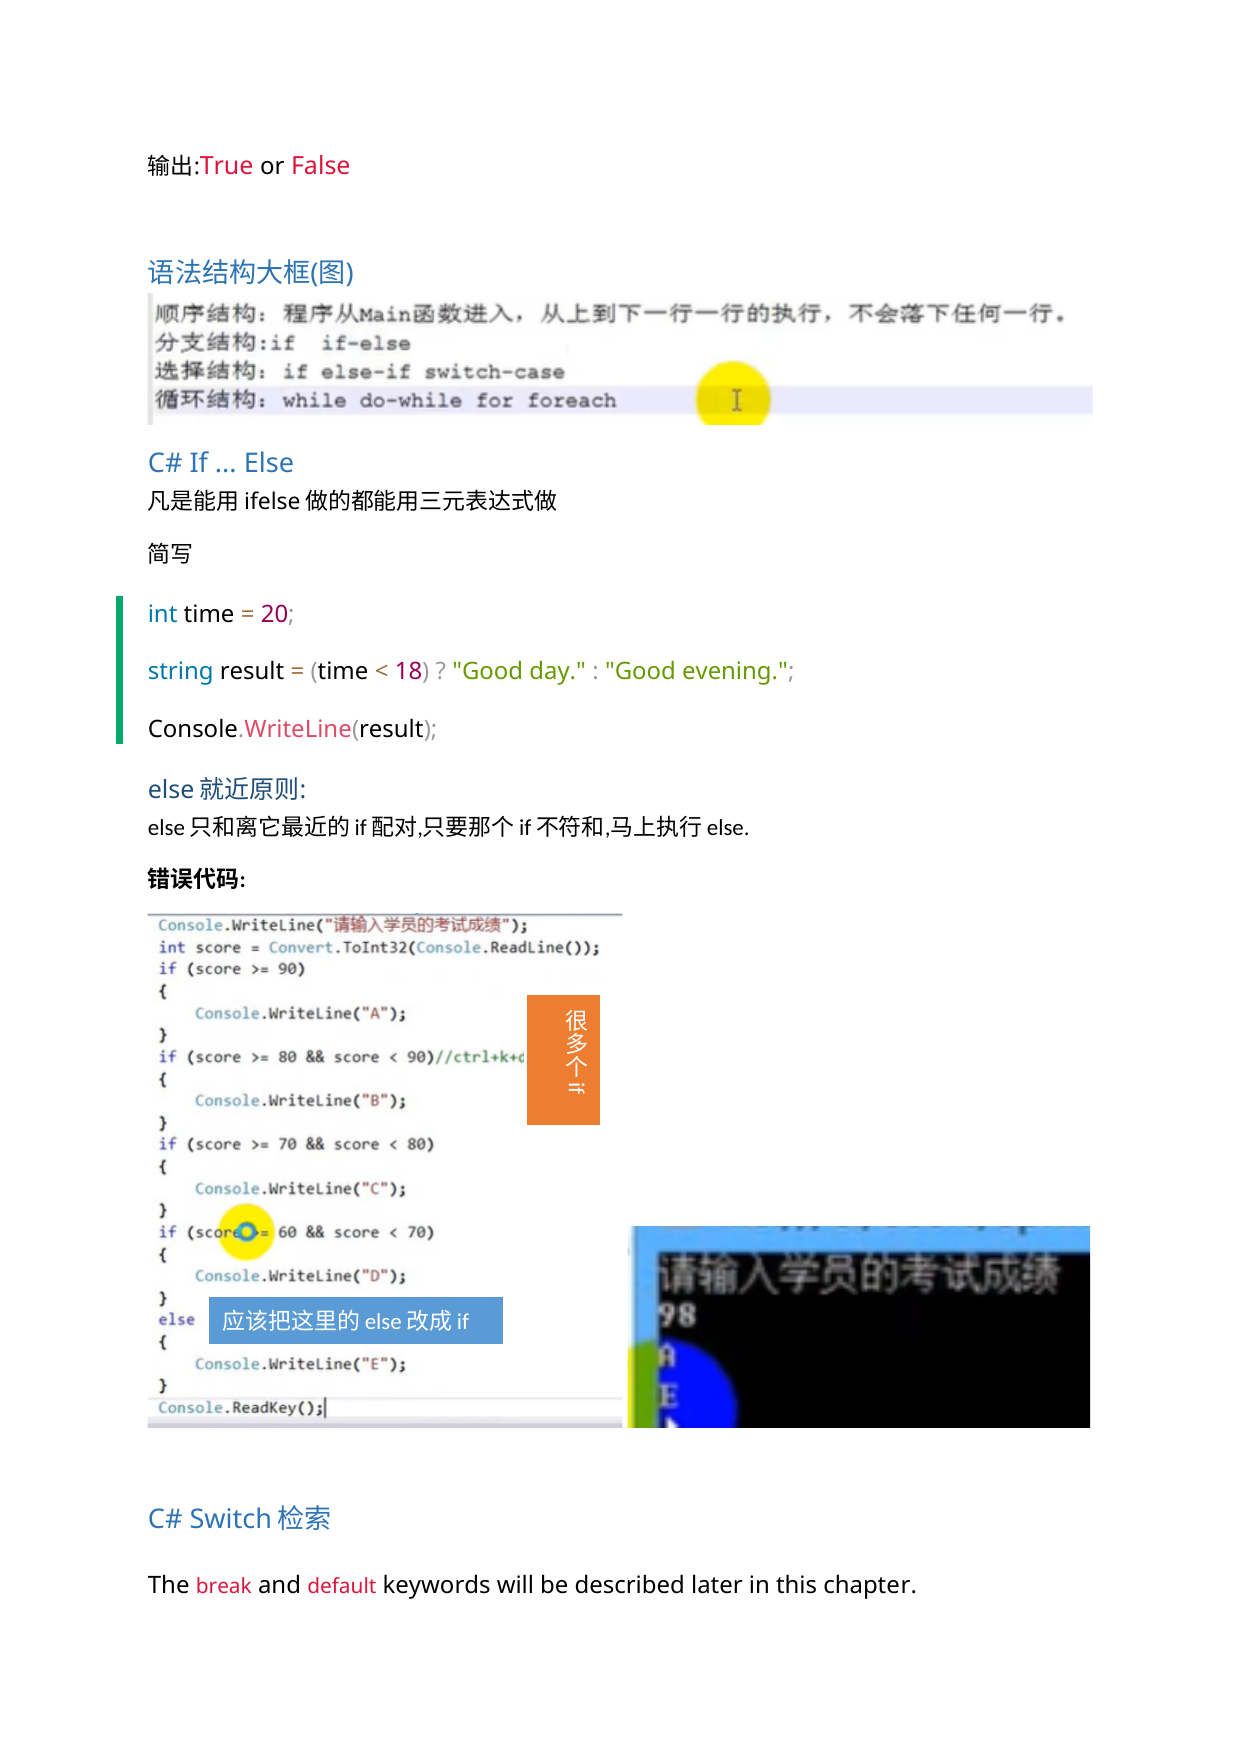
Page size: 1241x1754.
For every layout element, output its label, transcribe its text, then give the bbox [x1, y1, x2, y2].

text The break and default keywords will be described later in this chapter. [148, 1568, 1093, 1601]
text Console.WriteLine(result); [123, 712, 1093, 744]
text else只和离它最近的if配对,只要那个if不符和,马上执行else. [148, 808, 1093, 842]
subtitle 语法结构大框(图) [148, 251, 1093, 291]
text string result = (time < 18) ? "Good day." : "Good evening."; [123, 654, 1093, 687]
picture [147, 913, 623, 1428]
text 凡是能用ifelse做的都能用三元表达式做 [148, 483, 1093, 516]
text 简写 [148, 536, 1093, 569]
text 输出:True or False [148, 148, 1093, 182]
text 错误代码: [148, 861, 1093, 894]
text int time = 20; [123, 596, 1093, 629]
picture [147, 293, 1093, 425]
picture [627, 1226, 1091, 1428]
subtitle C# If ... Else [148, 443, 1093, 480]
subtitle else就近原则: [148, 769, 1093, 806]
subtitle C# Switch检索 [148, 1497, 1093, 1536]
